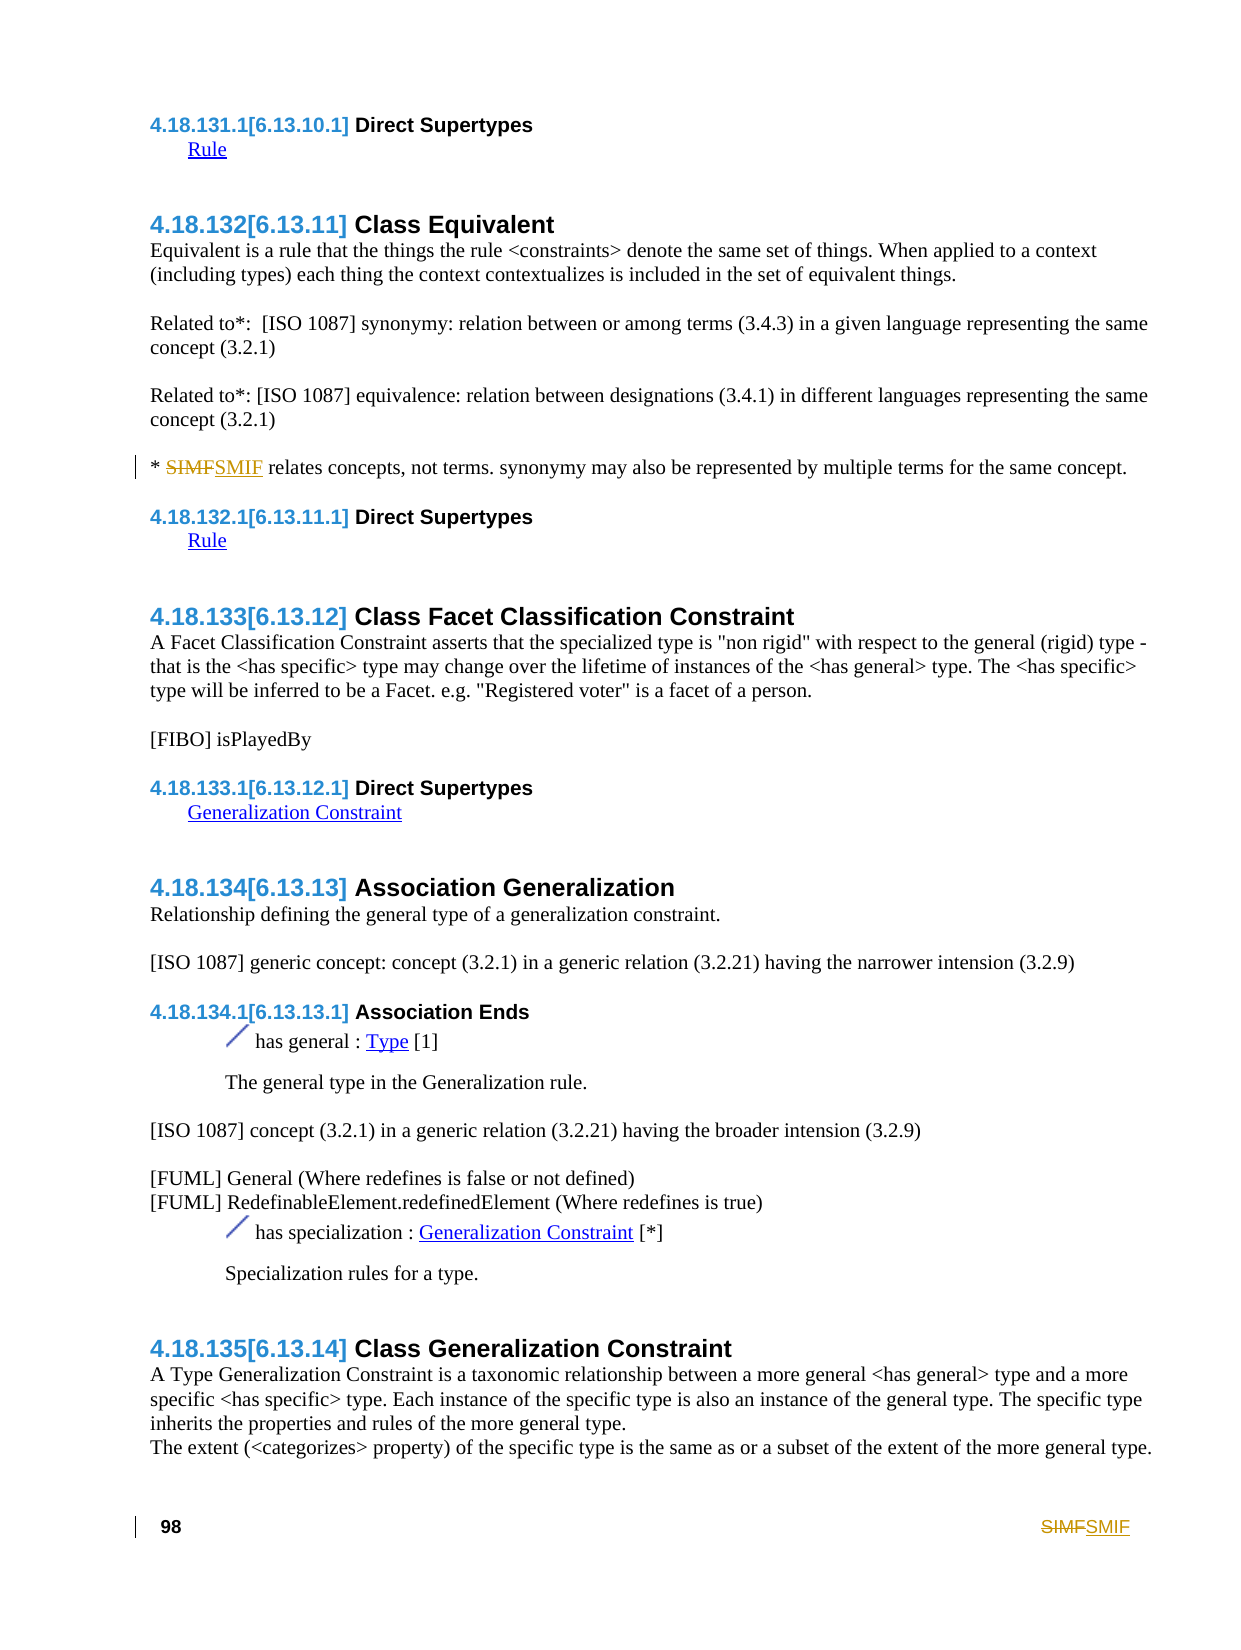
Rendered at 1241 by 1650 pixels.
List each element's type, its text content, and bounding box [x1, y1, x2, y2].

subtitle Association Generalization [150, 873, 1165, 902]
subtitle Class Generalization Constraint [150, 1334, 1165, 1362]
subtitle Direct Supertypes [150, 504, 1165, 528]
text Generalization Constraint [187, 800, 1165, 824]
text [150, 1362, 1165, 1459]
text Rule [187, 528, 1165, 552]
subtitle Direct Supertypes [150, 776, 1165, 800]
text Specialization rules for a type. [150, 1261, 1165, 1284]
text A Facet Classification Constraint asserts that the specialized type is "non rigid" with respect to the general (rigid) type - that is the <has specific> type may change over the lifetime of instances of the <has general> type. The <has specific> type will be inferred to be a Facet. e.g. "Registered voter" is a facet of a person. [FIBO] isPlayedBy [150, 630, 1165, 751]
subtitle Class Facet Classification Constraint [150, 602, 1165, 630]
text has specialization : Generalization Constraint [*] [150, 1214, 1165, 1244]
text Equivalent is a rule that the things the rule <constraints> denote the same set of things. When applied to a context (including types) each thing the context contextualizes is included in the set of equivalent things. Related to*: [ISO 1087] synonymy: relation between or among terms (3.4.3) in a given language representing the same concept (3.2.1) Related to*: [ISO 1087] equivalence: relation between designations (3.4.1) in different languages representing the same concept (3.2.1) * relates concepts, not terms. synonymy may also be represented by multiple terms for the same concept. [150, 238, 1165, 479]
text Relationship defining the general type of a generalization constraint. [ISO 1087] generic concept: concept (3.2.1) in a generic relation (3.2.21) having the narrower intension (3.2.9) [150, 902, 1165, 974]
text Rule [187, 136, 1165, 161]
subtitle Direct Supertypes [150, 112, 1165, 136]
subtitle Class Equivalent [150, 209, 1165, 238]
subtitle Association Ends [150, 1000, 1165, 1024]
text has general : Type [1] [150, 1024, 1165, 1053]
text The general type in the Generalization rule. [ISO 1087] concept (3.2.1) in a generic relation (3.2.21) having the broader intension (3.2.9) [FUML] General (Where redefines is false or not defined) [FUML] RedefinableElement.redefinedElement (Where redefines is true) [150, 1070, 1165, 1214]
